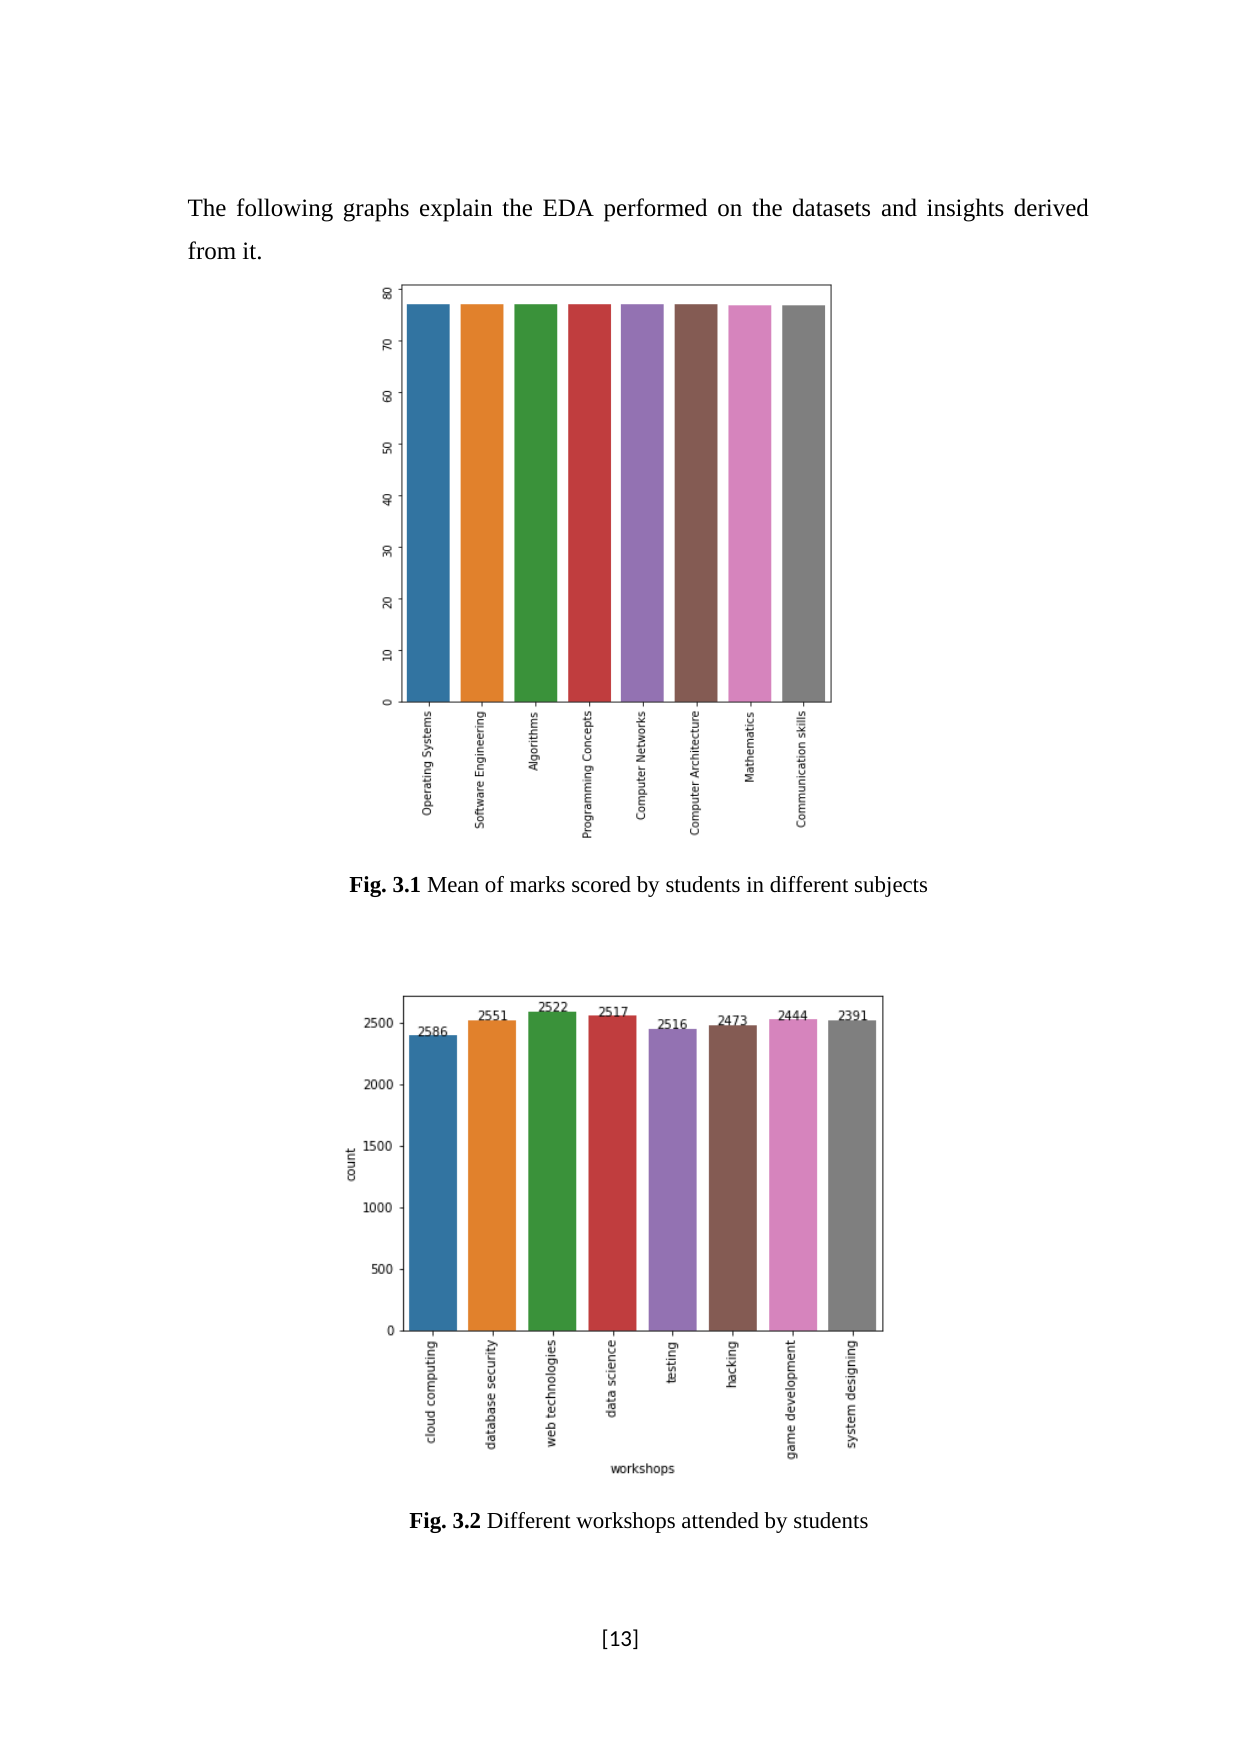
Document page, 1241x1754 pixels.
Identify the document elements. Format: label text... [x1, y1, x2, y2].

picture [318, 279, 959, 841]
text Fig. 3.1 Mean of marks scored by students in different subjects [187, 871, 1090, 897]
text The following graphs explain the EDA performed on the datasets and insights derived from it. [187, 193, 1090, 265]
picture [333, 986, 945, 1477]
text Fig. 3.2 Different workshops attended by students [187, 1507, 1090, 1533]
